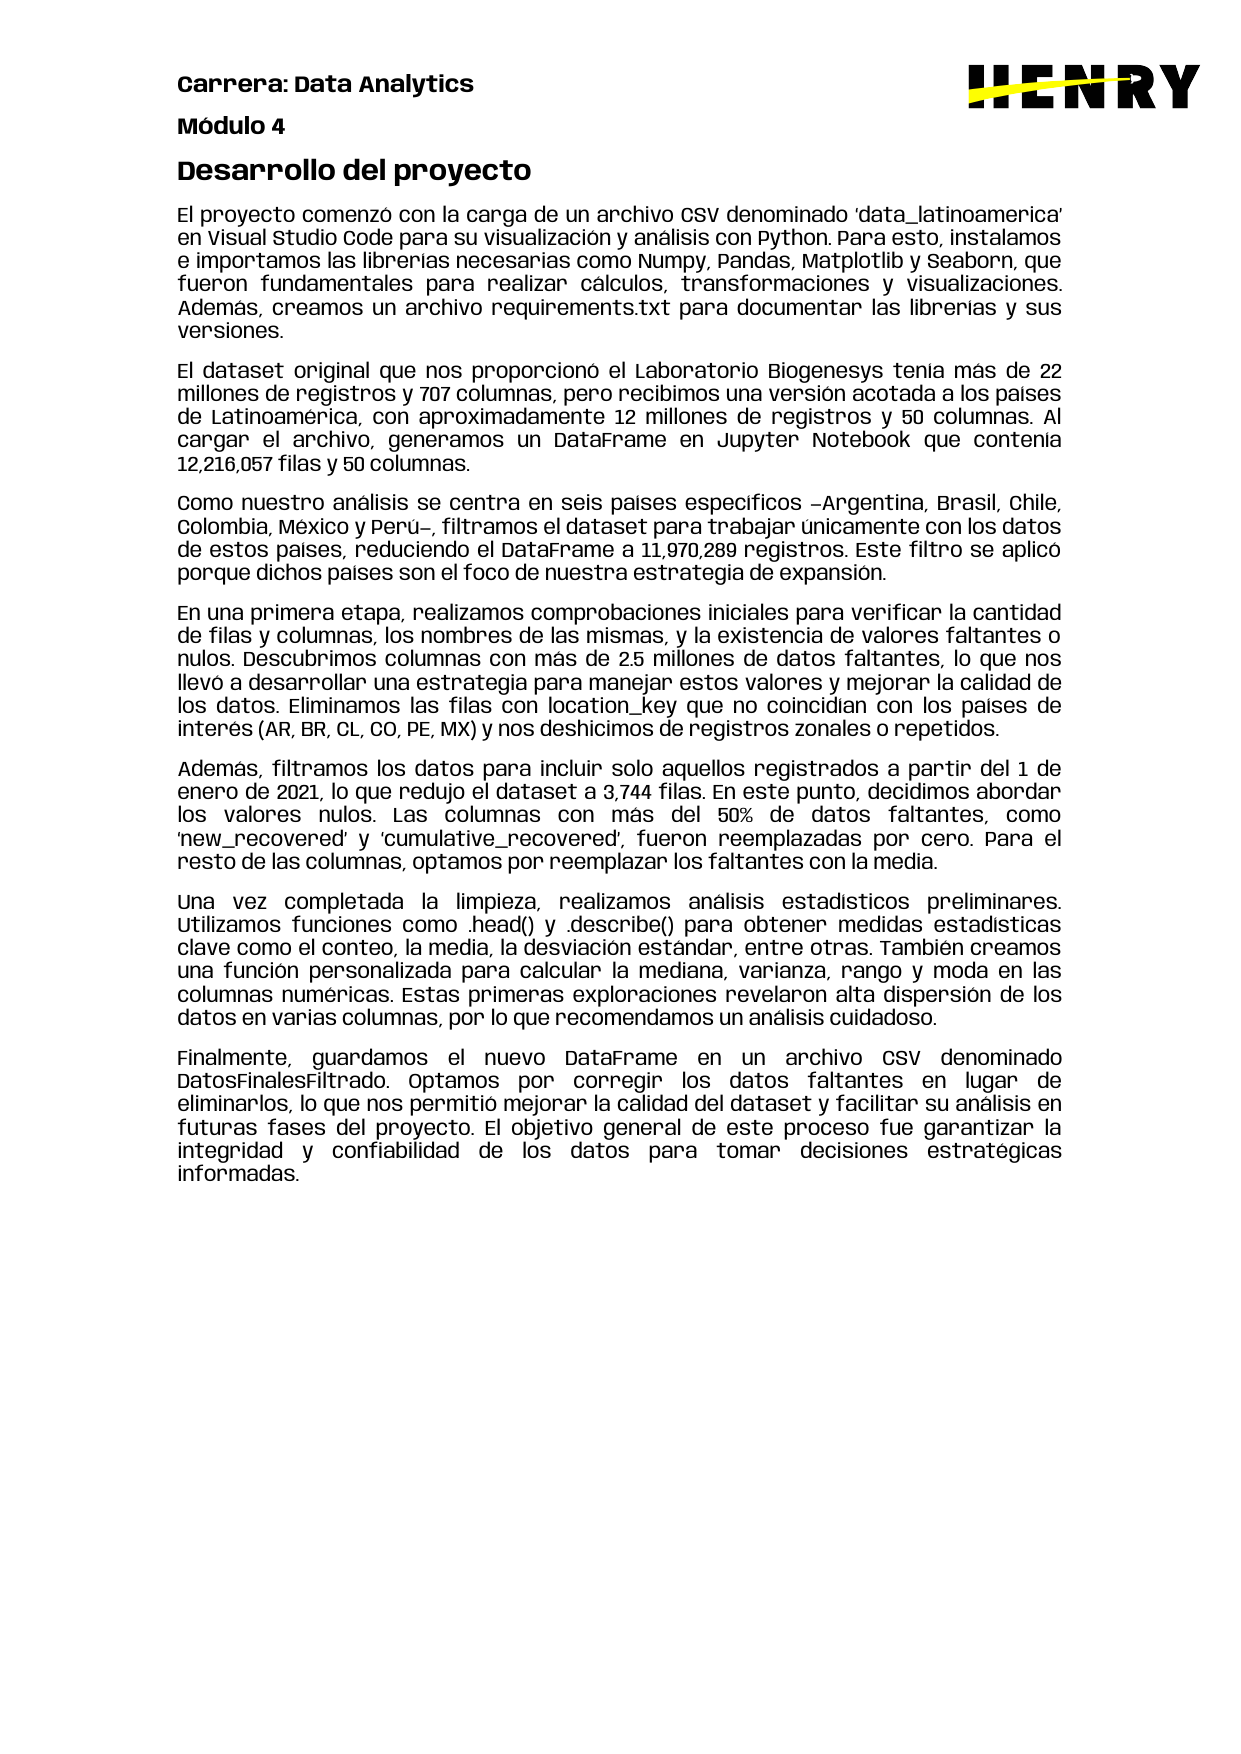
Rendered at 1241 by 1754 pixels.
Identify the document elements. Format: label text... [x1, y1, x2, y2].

picture [949, 30, 1232, 140]
subtitle En una primera etapa, realizamos comprobaciones iniciales para verificar la cantidad de filas y columnas, los nombres de las mismas, y la existencia de valores faltantes o nulos. Descubrimos columnas con más de 2.5 millones de datos faltantes, lo que nos llevó a desarrollar una estrategia para manejar estos valores y mejorar la calidad de los datos. Eliminamos las filas con location_key que no coincidían con los países de interés (AR, BR, CL, CO, PE, MX) y nos deshicimos de registros zonales o repetidos. [177, 604, 1063, 742]
subtitle Además, filtramos los datos para incluir solo aquellos registrados a partir del 1 de enero de 2021, lo que redujo el dataset a 3,744 filas. En este punto, decidimos abordar los valores nulos. Las columnas con más del 50% de datos faltantes, como ‘new_recovered’ y ‘cumulative_recovered’, fueron reemplazadas por cero. Para el resto de las columnas, optamos por reemplazar los faltantes con la media. [177, 760, 1063, 874]
subtitle Una vez completada la limpieza, realizamos análisis estadísticos preliminares. Utilizamos funciones como .head() y .describe() para obtener medidas estadísticas clave como el conteo, la media, la desviación estándar, entre otras. También creamos una función personalizada para calcular la mediana, varianza, rango y moda en las columnas numéricas. Estas primeras exploraciones revelaron alta dispersión de los datos en varias columnas, por lo que recomendamos un análisis cuidadoso. [177, 893, 1063, 1030]
subtitle Desarrollo del proyecto [177, 158, 1063, 187]
subtitle El proyecto comenzó con la carga de un archivo CSV denominado ‘data_latinoamerica’ en Visual Studio Code para su visualización y análisis con Python. Para esto, instalamos e importamos las librerías necesarias como Numpy, Pandas, Matplotlib y Seaborn, que fueron fundamentales para realizar cálculos, transformaciones y visualizaciones. Además, creamos un archivo requirements.txt para documentar las librerías y sus versiones. [177, 205, 1063, 343]
subtitle Como nuestro análisis se centra en seis países específicos —Argentina, Brasil, Chile, Colombia, México y Perú—, filtramos el dataset para trabajar únicamente con los datos de estos países, reduciendo el DataFrame a 11,970,289 registros. Este filtro se aplicó porque dichos países son el foco de nuestra estrategia de expansión. [177, 494, 1063, 586]
subtitle El dataset original que nos proporcionó el Laboratorio Biogenesys tenía más de 22 millones de registros y 707 columnas, pero recibimos una versión acotada a los países de Latinoamérica, con aproximadamente 12 millones de registros y 50 columnas. Al cargar el archivo, generamos un DataFrame en Jupyter Notebook que contenía 12,216,057 filas y 50 columnas. [177, 361, 1063, 476]
subtitle Finalmente, guardamos el nuevo DataFrame en un archivo CSV denominado DatosFinalesFiltrado. Optamos por corregir los datos faltantes en lugar de eliminarlos, lo que nos permitió mejorar la calidad del dataset y facilitar su análisis en futuras fases del proyecto. El objetivo general de este proceso fue garantizar la integridad y confiabilidad de los datos para tomar decisiones estratégicas informadas. [177, 1049, 1063, 1186]
